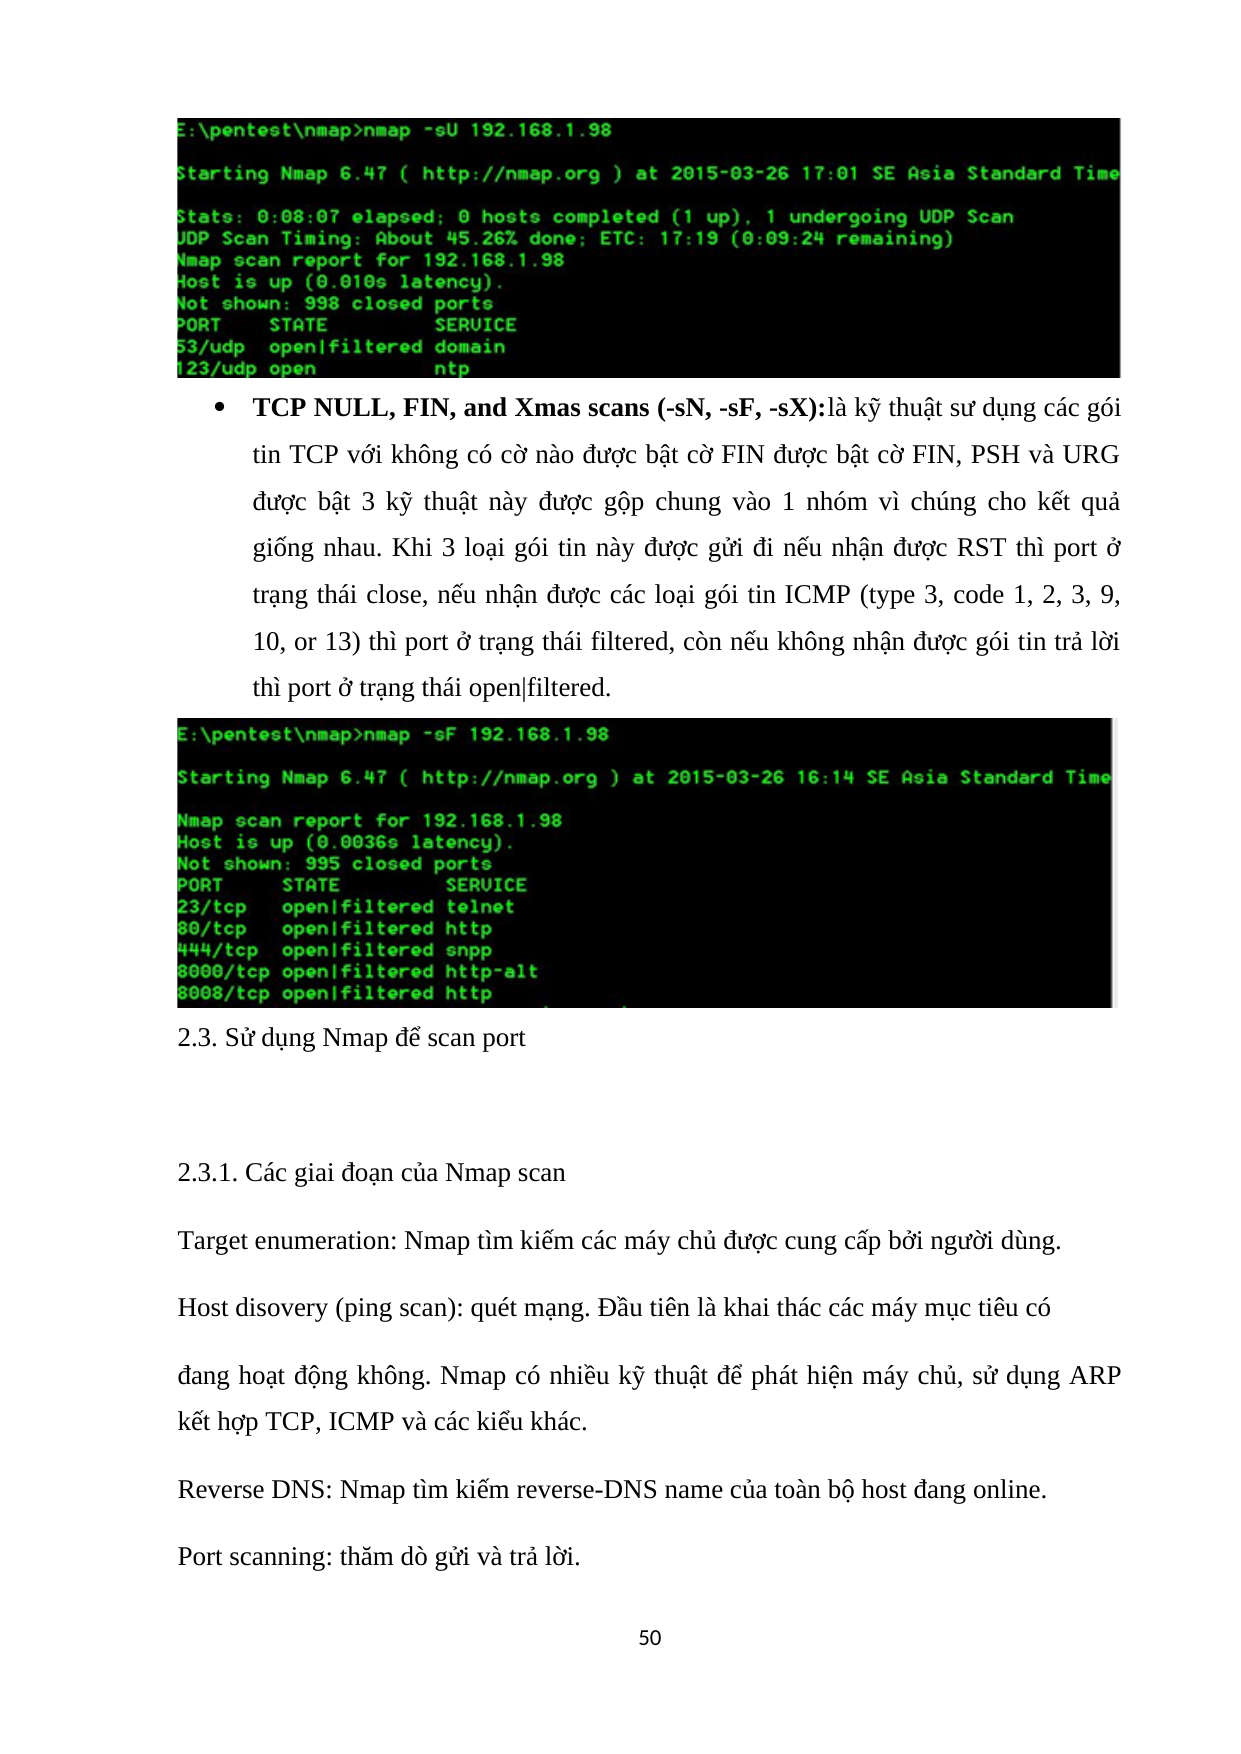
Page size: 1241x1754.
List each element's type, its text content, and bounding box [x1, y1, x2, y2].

text Port scanning: thăm dò gửi và trả lời. [177, 1540, 1122, 1572]
picture [177, 718, 1118, 1008]
text đang hoạt động không. Nmap có nhiều kỹ thuật để phát hiện máy chủ, sử dụng ARP kết hợp TCP, ICMP và các kiểu khác. [177, 1359, 1122, 1437]
picture [177, 118, 1122, 378]
text Target enumeration: Nmap tìm kiếm các máy chủ được cung cấp bởi người dùng. [177, 1224, 1122, 1255]
text 2.3. Sử dụng Nmap để scan port [177, 1021, 1122, 1052]
text Reverse DNS: Nmap tìm kiếm reverse-DNS name của toàn bộ host đang online. [177, 1473, 1122, 1504]
text Host disovery (ping scan): quét mạng. Đầu tiên là khai thác các máy mục tiêu có [177, 1291, 1122, 1322]
list TCP NULL, FIN, and Xmas scans (-sN, -sF, -sX):là kỹ thuật sư dụng các gói tin TCP với không có cờ nào được bật cờ FIN được bật cờ FIN, PSH và URG được bật 3 kỹ thuật này được gộp chung vào 1 nhóm vì chúng cho kết quả giống nhau. Khi 3 loại gói tin này được gửi đi nếu nhận được RST thì port ở trạng thái close, nếu nhận được các loại gói tin ICMP (type 3, code 1, 2, 3, 9, 10, or 13) thì port ở trạng thái filtered, còn nếu không nhận được gói tin trả lời thì port ở trạng thái open|filtered. [215, 391, 1122, 703]
text 2.3.1. Các giai đoạn của Nmap scan [177, 1156, 1122, 1187]
